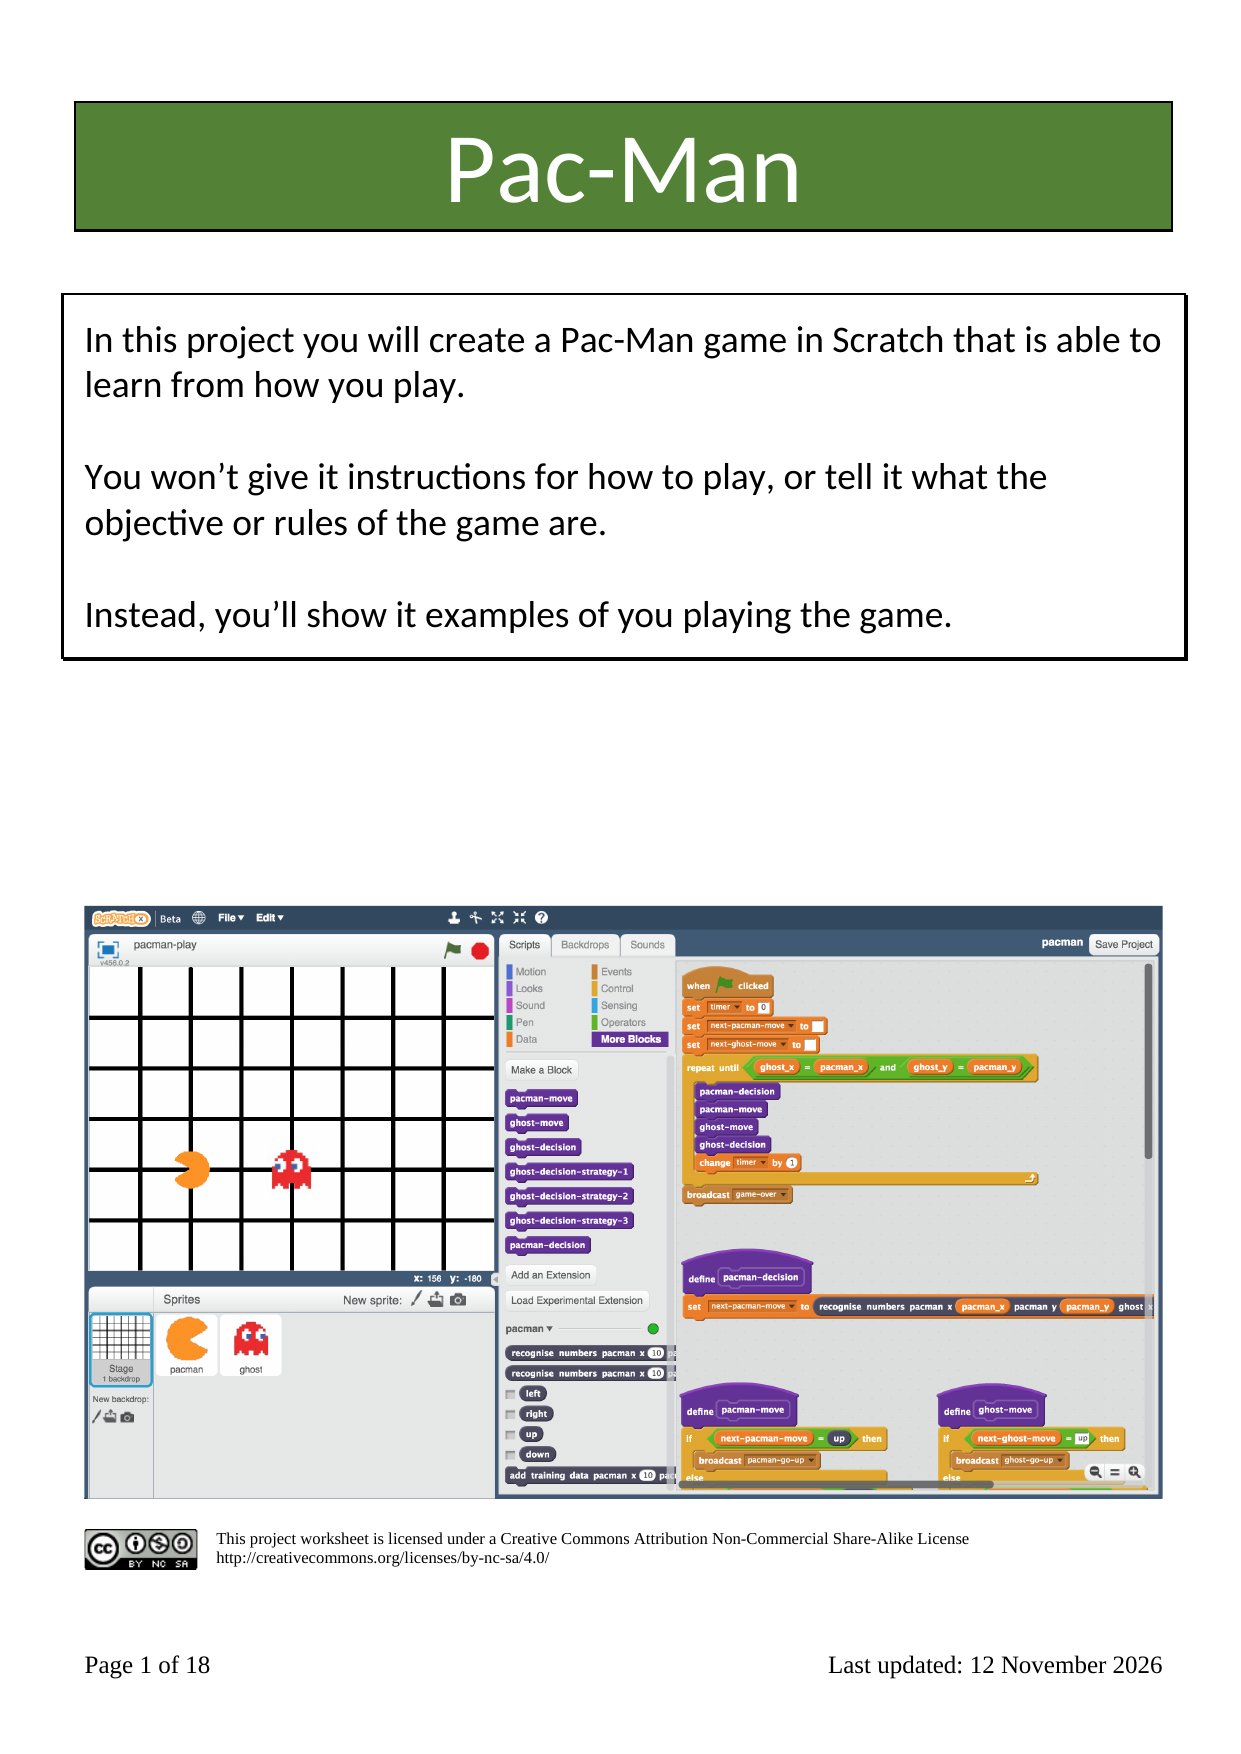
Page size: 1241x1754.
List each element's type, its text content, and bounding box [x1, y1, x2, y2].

text http://creativecommons.org/licenses/by-nc-sa/4.0/ [198, 1548, 1163, 1567]
text You won’t give it instructions for how to play, or tell it what the objective or rules of the game are. [84, 453, 1163, 545]
text Instead, you’ll show it examples of you playing the game. [64, 568, 1184, 657]
picture [84, 905, 1163, 1499]
text This project worksheet is licensed under a Creative Commons Attribution Non-Commercial Share-Alike License [198, 1529, 1163, 1548]
picture [84, 1529, 198, 1570]
text Pac-Man [76, 103, 1171, 229]
text In this project you will create a Pac-Man game in Scratch that is able to learn from how you play. [64, 295, 1184, 407]
